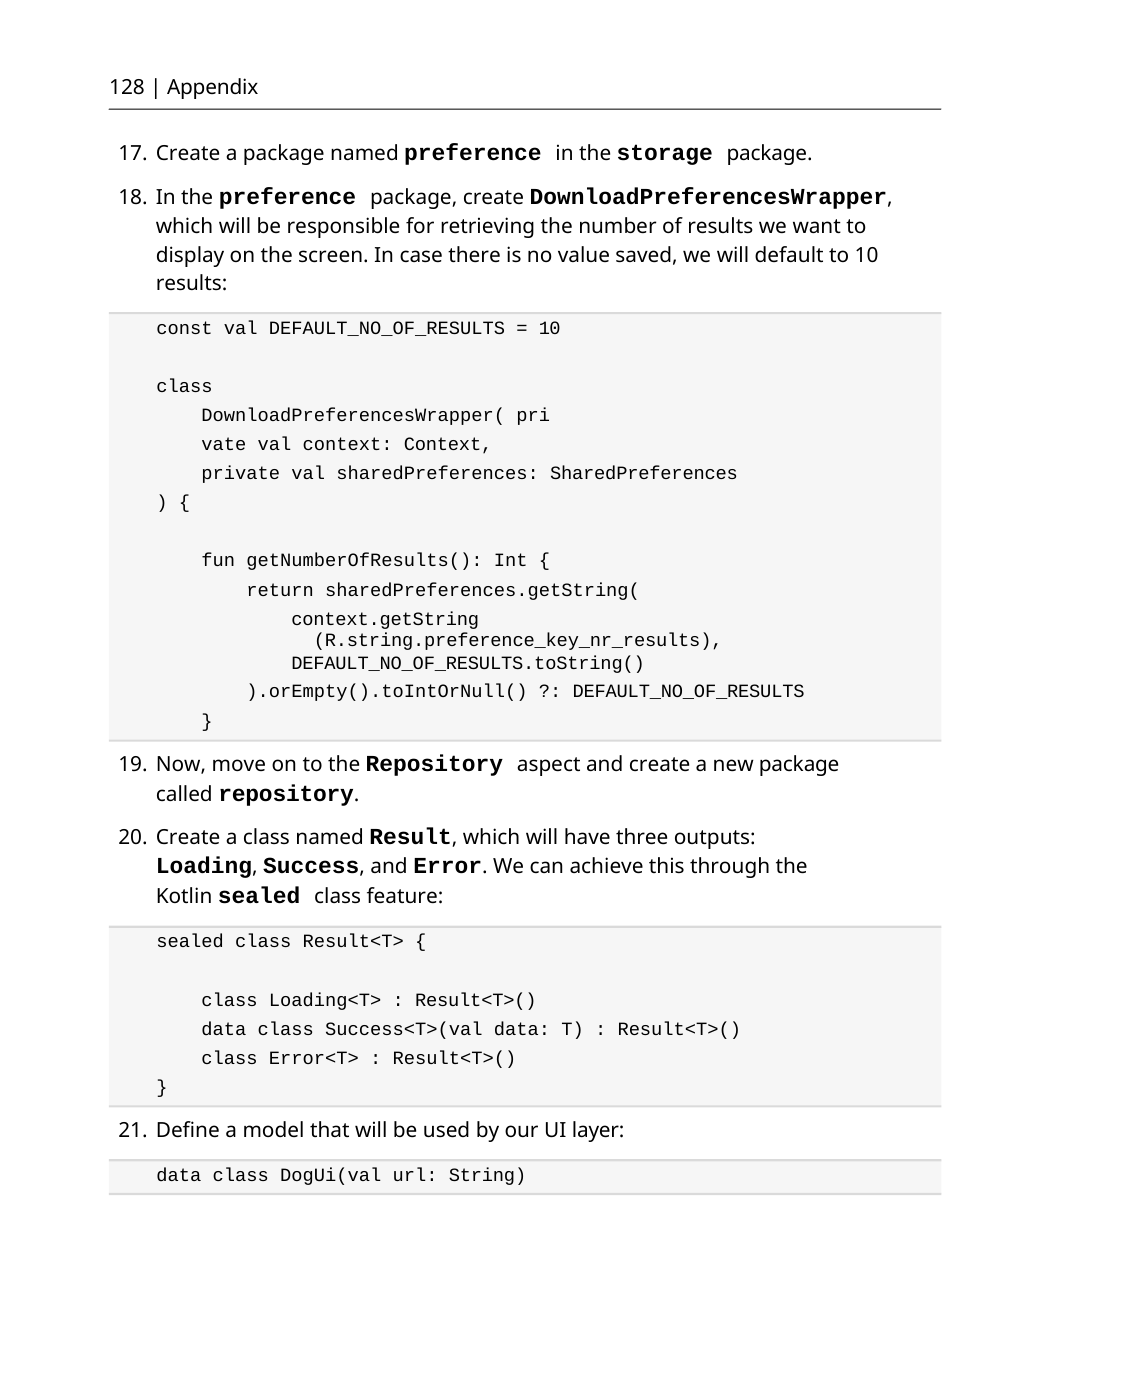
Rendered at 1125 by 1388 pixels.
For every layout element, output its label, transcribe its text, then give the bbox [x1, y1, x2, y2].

text called repository. [156, 779, 1029, 808]
list Create a package named preference in the storage package. [118, 138, 1029, 167]
list Define a model that will be used by our UI layer: [118, 931, 1029, 1144]
list Create a class named Result, which will have three outputs: Loading, Success, and Error. We can achieve this through the Kotlin sealed class feature: [118, 822, 858, 910]
list Now, move on to the Repository aspect and create a new package [118, 317, 1029, 779]
list In the preference package, create DownloadPreferencesWrapper, which will be responsible for retrieving the number of results we want to display on the screen. In case there is no value saved, we will default to 10 results: [118, 182, 933, 297]
